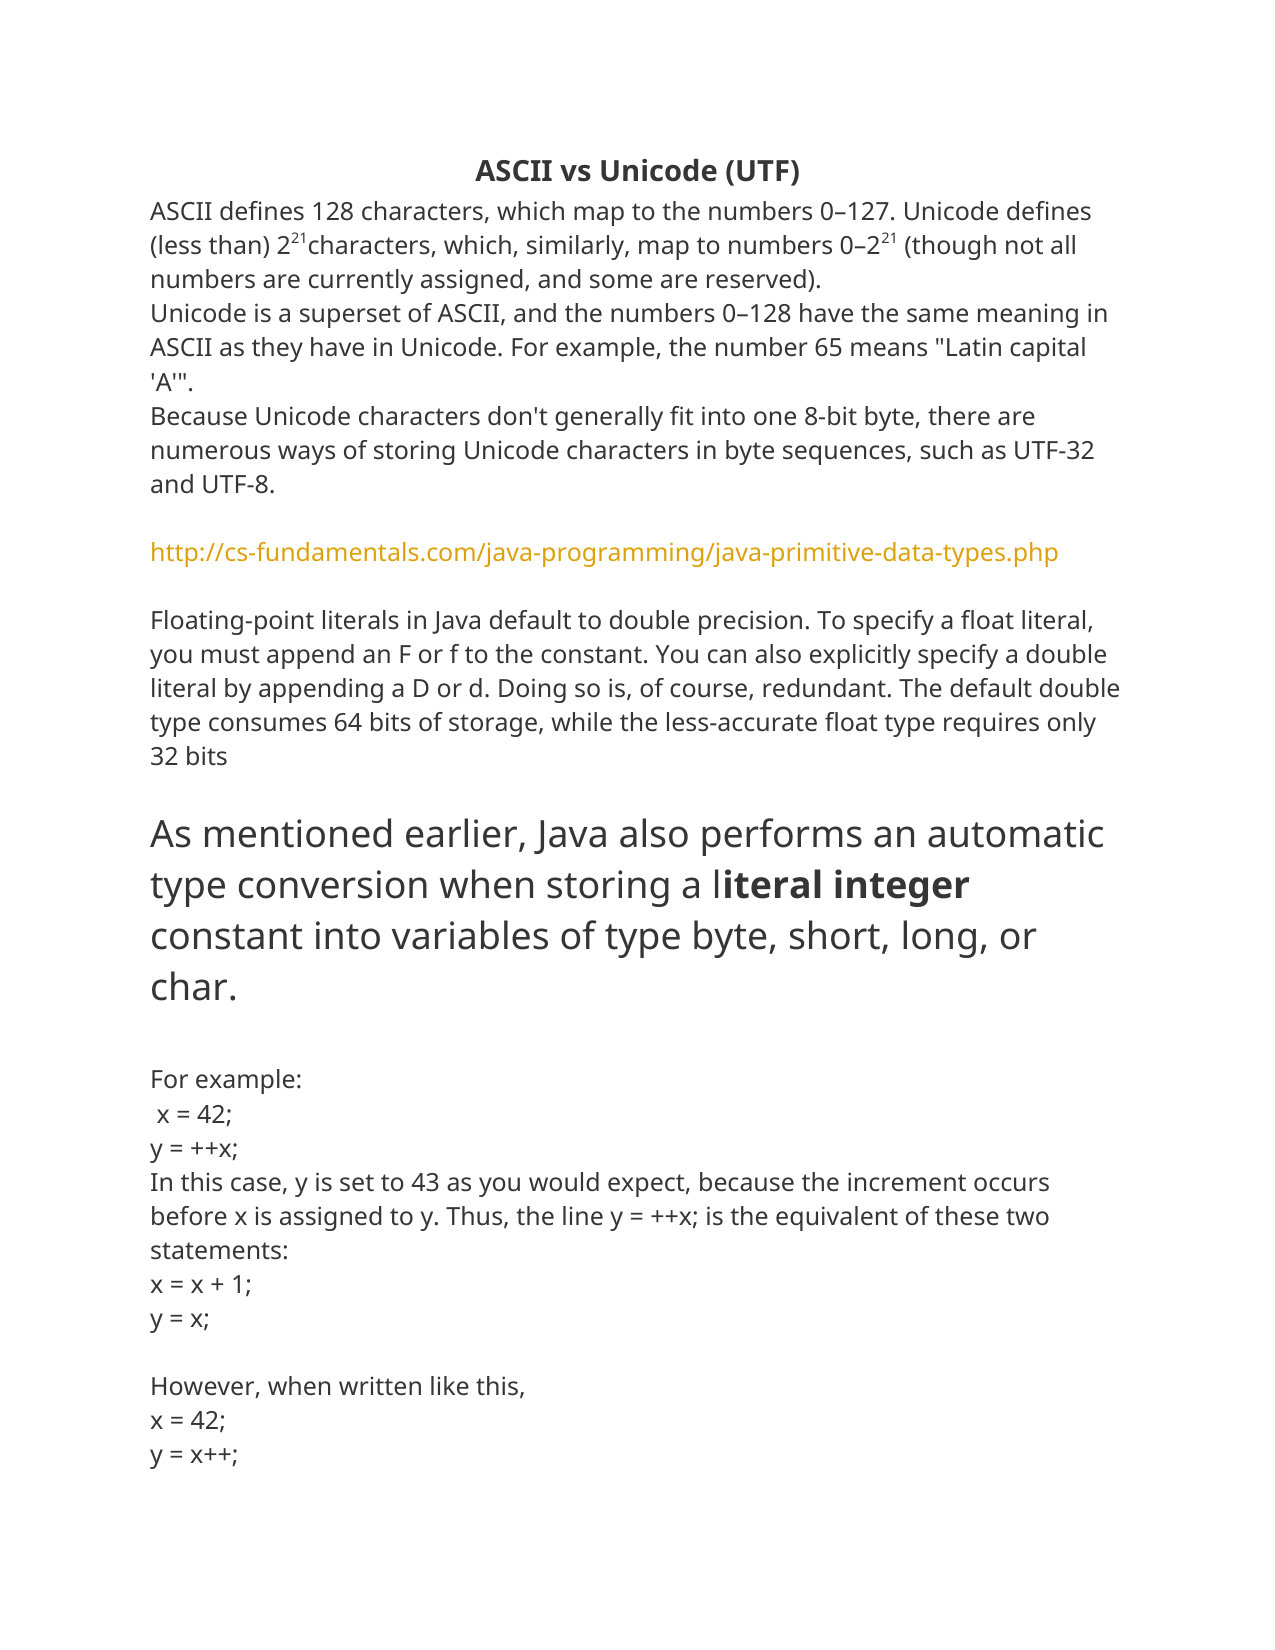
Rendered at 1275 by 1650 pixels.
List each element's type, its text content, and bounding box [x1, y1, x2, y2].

text x = 42; [150, 1403, 1125, 1437]
text x = 42; [150, 1096, 1125, 1130]
text ASCII vs Unicode (UTF) [150, 150, 1125, 190]
text Because Unicode characters don't generally fit into one 8-bit byte, there are numerous ways of storing Unicode characters in byte sequences, such as UTF-32 and UTF-8. [150, 398, 1125, 500]
text In this case, y is set to 43 as you would expect, because the increment occurs before x is assigned to y. Thus, the line y = ++x; is the equivalent of these two statements: [150, 1164, 1125, 1267]
text http://cs-fundamentals.com/java-programming/java-primitive-data-types.php [150, 534, 1125, 568]
text As mentioned earlier, Java also performs an automatic type conversion when storing a literal integer constant into variables of type byte, short, long, or char. [150, 807, 1125, 1011]
text However, when written like this, [150, 1369, 1125, 1403]
text x = x + 1; [150, 1267, 1125, 1301]
text y = x; [150, 1301, 1125, 1335]
text y = ++x; [150, 1130, 1125, 1164]
text ASCII defines 128 characters, which map to the numbers 0–127. Unicode defines (less than) 221characters, which, similarly, map to numbers 0–221 (though not all numbers are currently assigned, and some are reserved). [150, 194, 1125, 296]
text For example: [150, 1062, 1125, 1096]
text Unicode is a superset of ASCII, and the numbers 0–128 have the same meaning in ASCII as they have in Unicode. For example, the number 65 means "Latin capital 'A'". [150, 296, 1125, 398]
text Floating-point literals in Java default to double precision. To specify a float literal, you must append an F or f to the constant. You can also explicitly specify a double literal by appending a D or d. Doing so is, of course, redundant. The default double type consumes 64 bits of storage, while the less-accurate float type requires only 32 bits [150, 603, 1125, 773]
text y = x++; [150, 1437, 1125, 1471]
